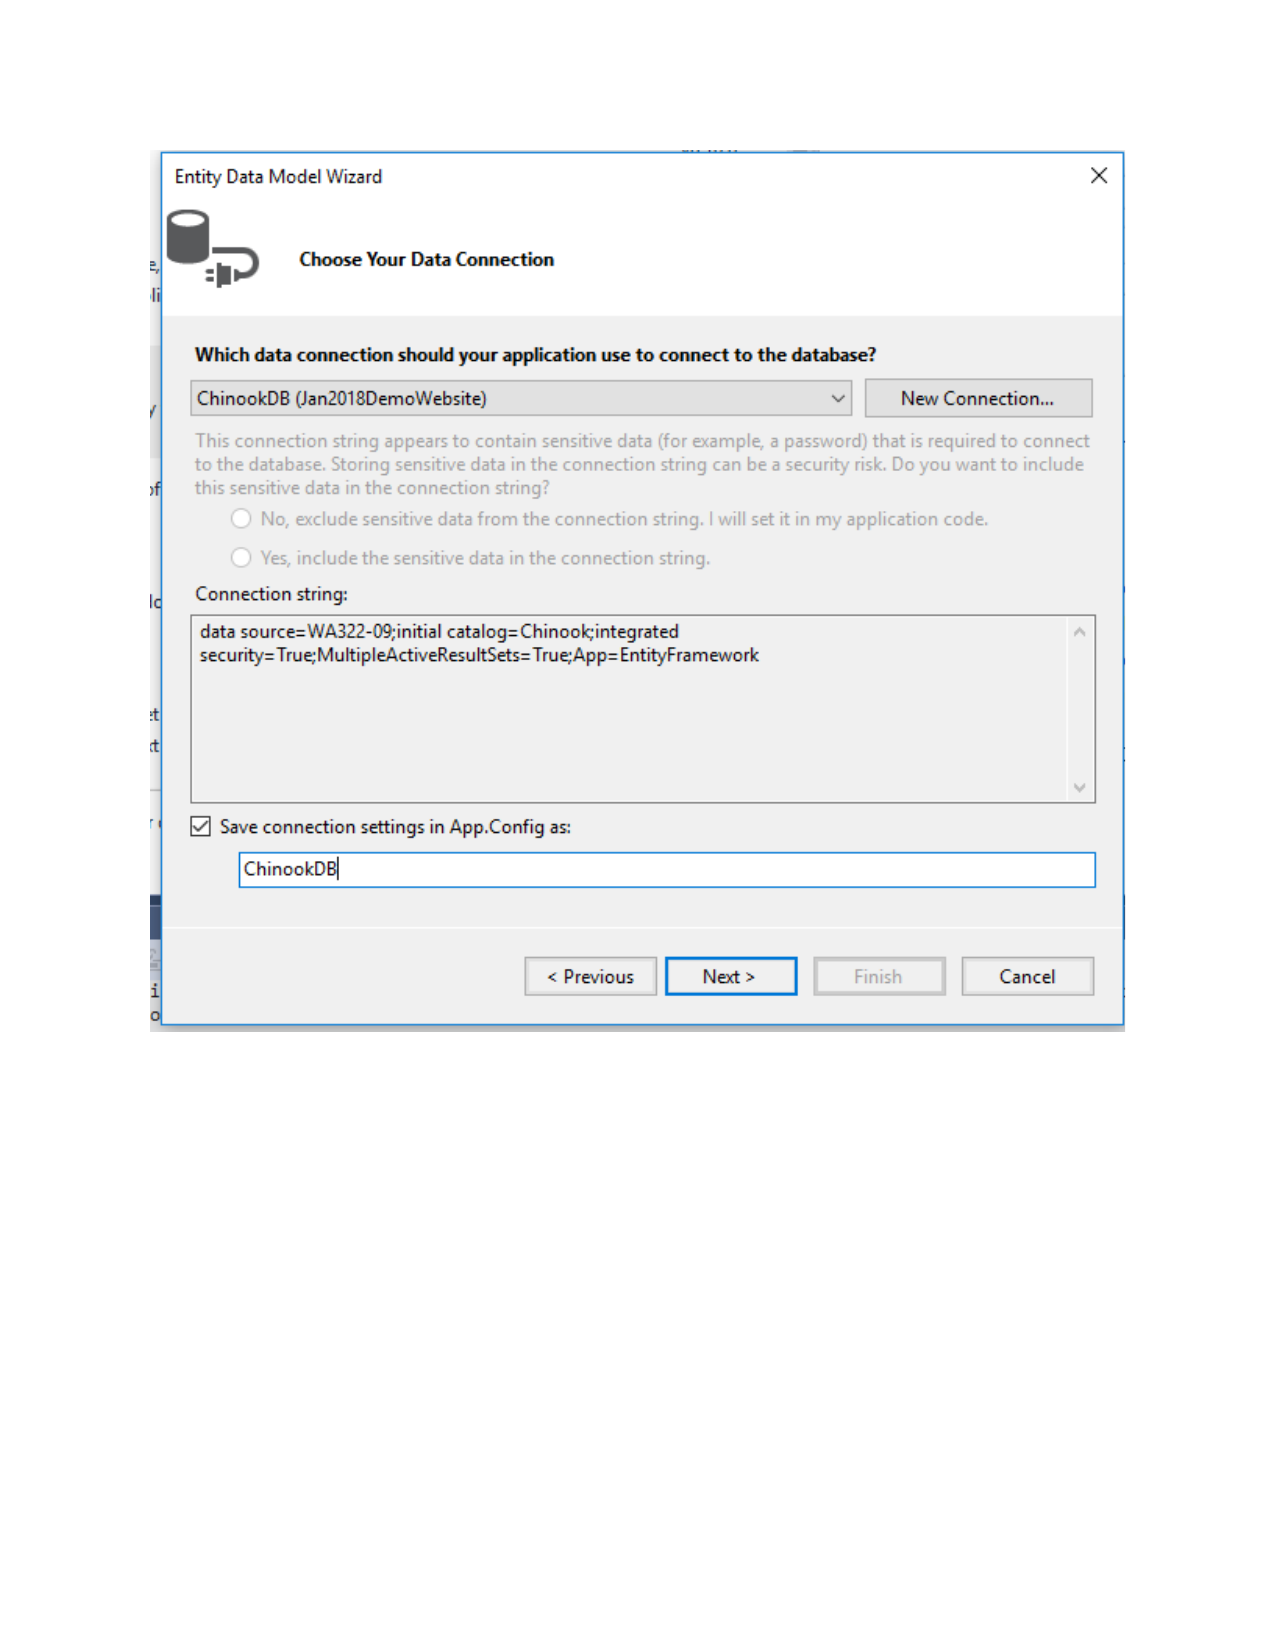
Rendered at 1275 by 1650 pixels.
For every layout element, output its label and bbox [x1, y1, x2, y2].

picture [150, 150, 1125, 1032]
